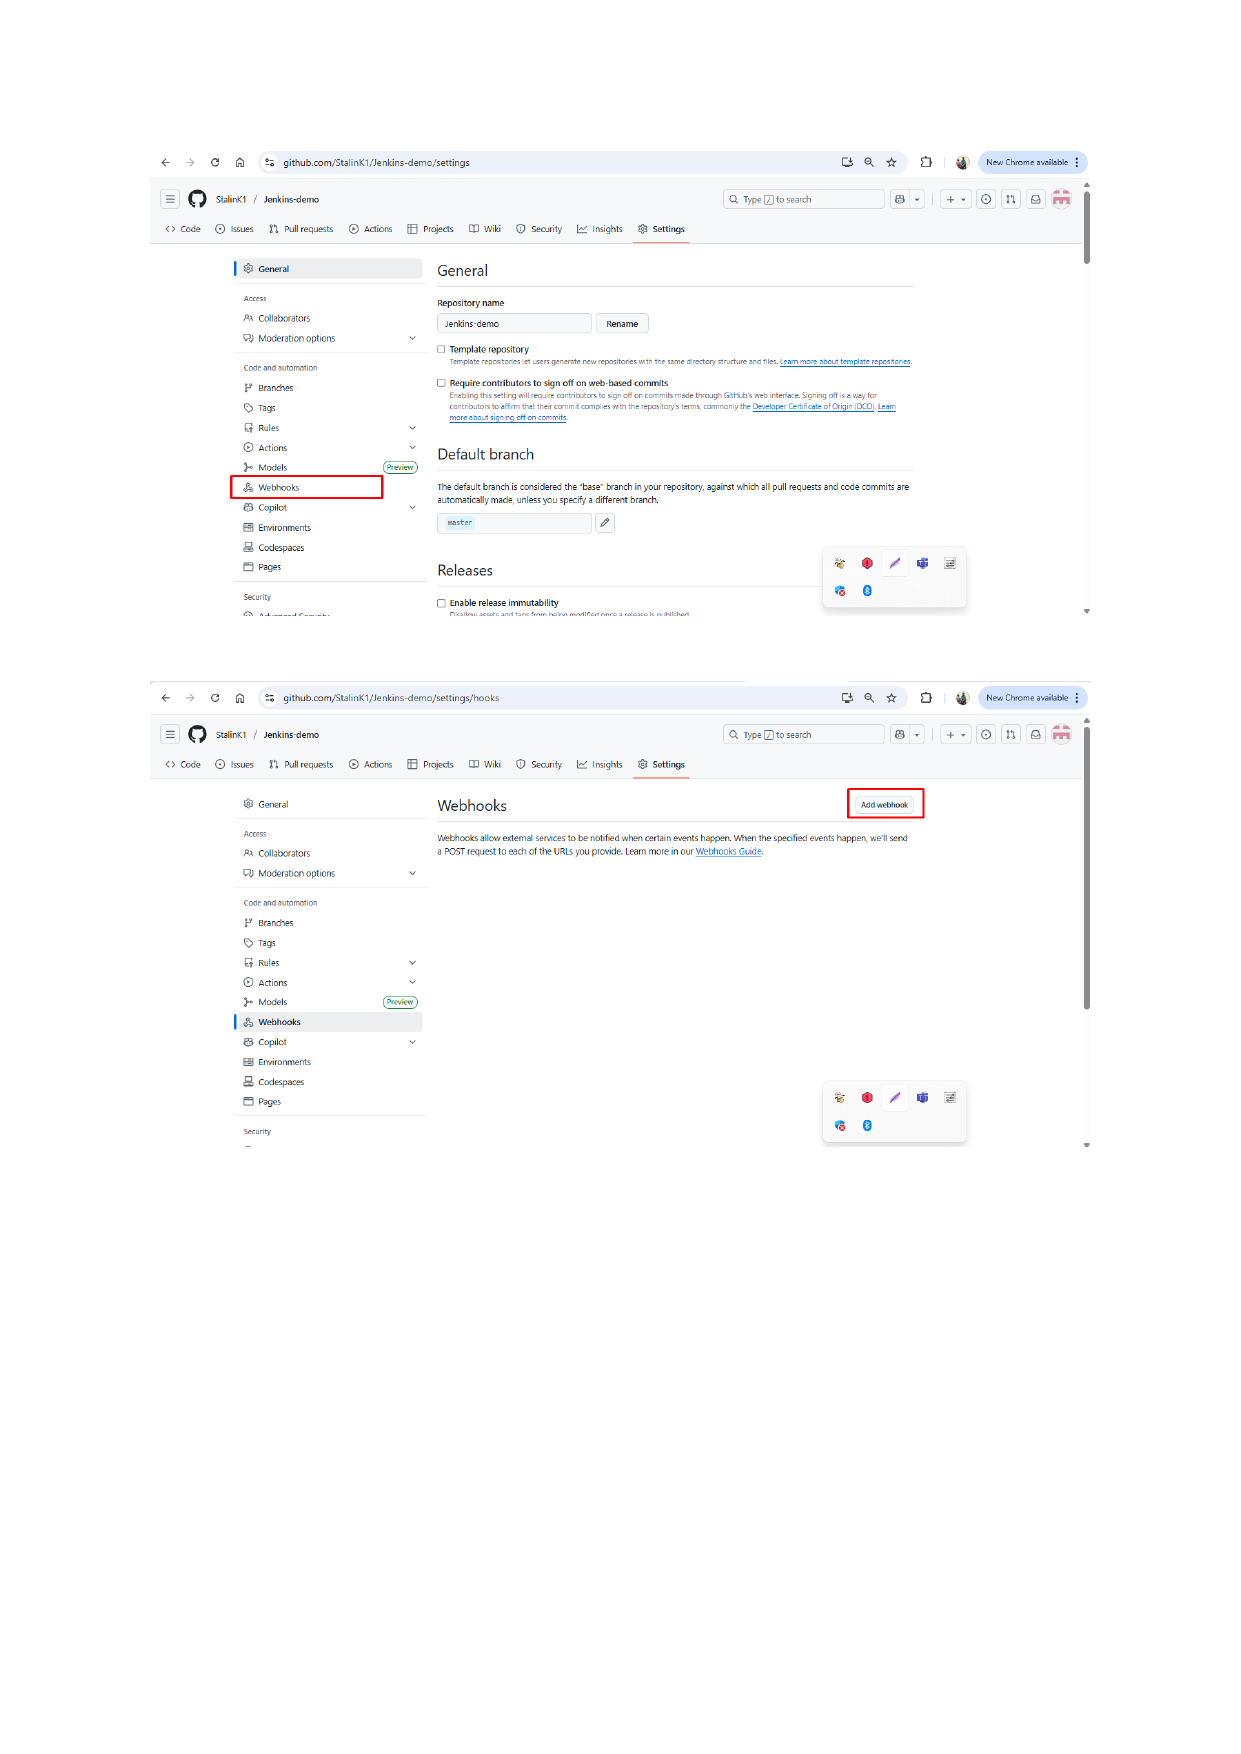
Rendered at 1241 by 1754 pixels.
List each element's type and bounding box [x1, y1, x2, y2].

picture [150, 150, 1091, 616]
picture [150, 681, 1091, 1147]
